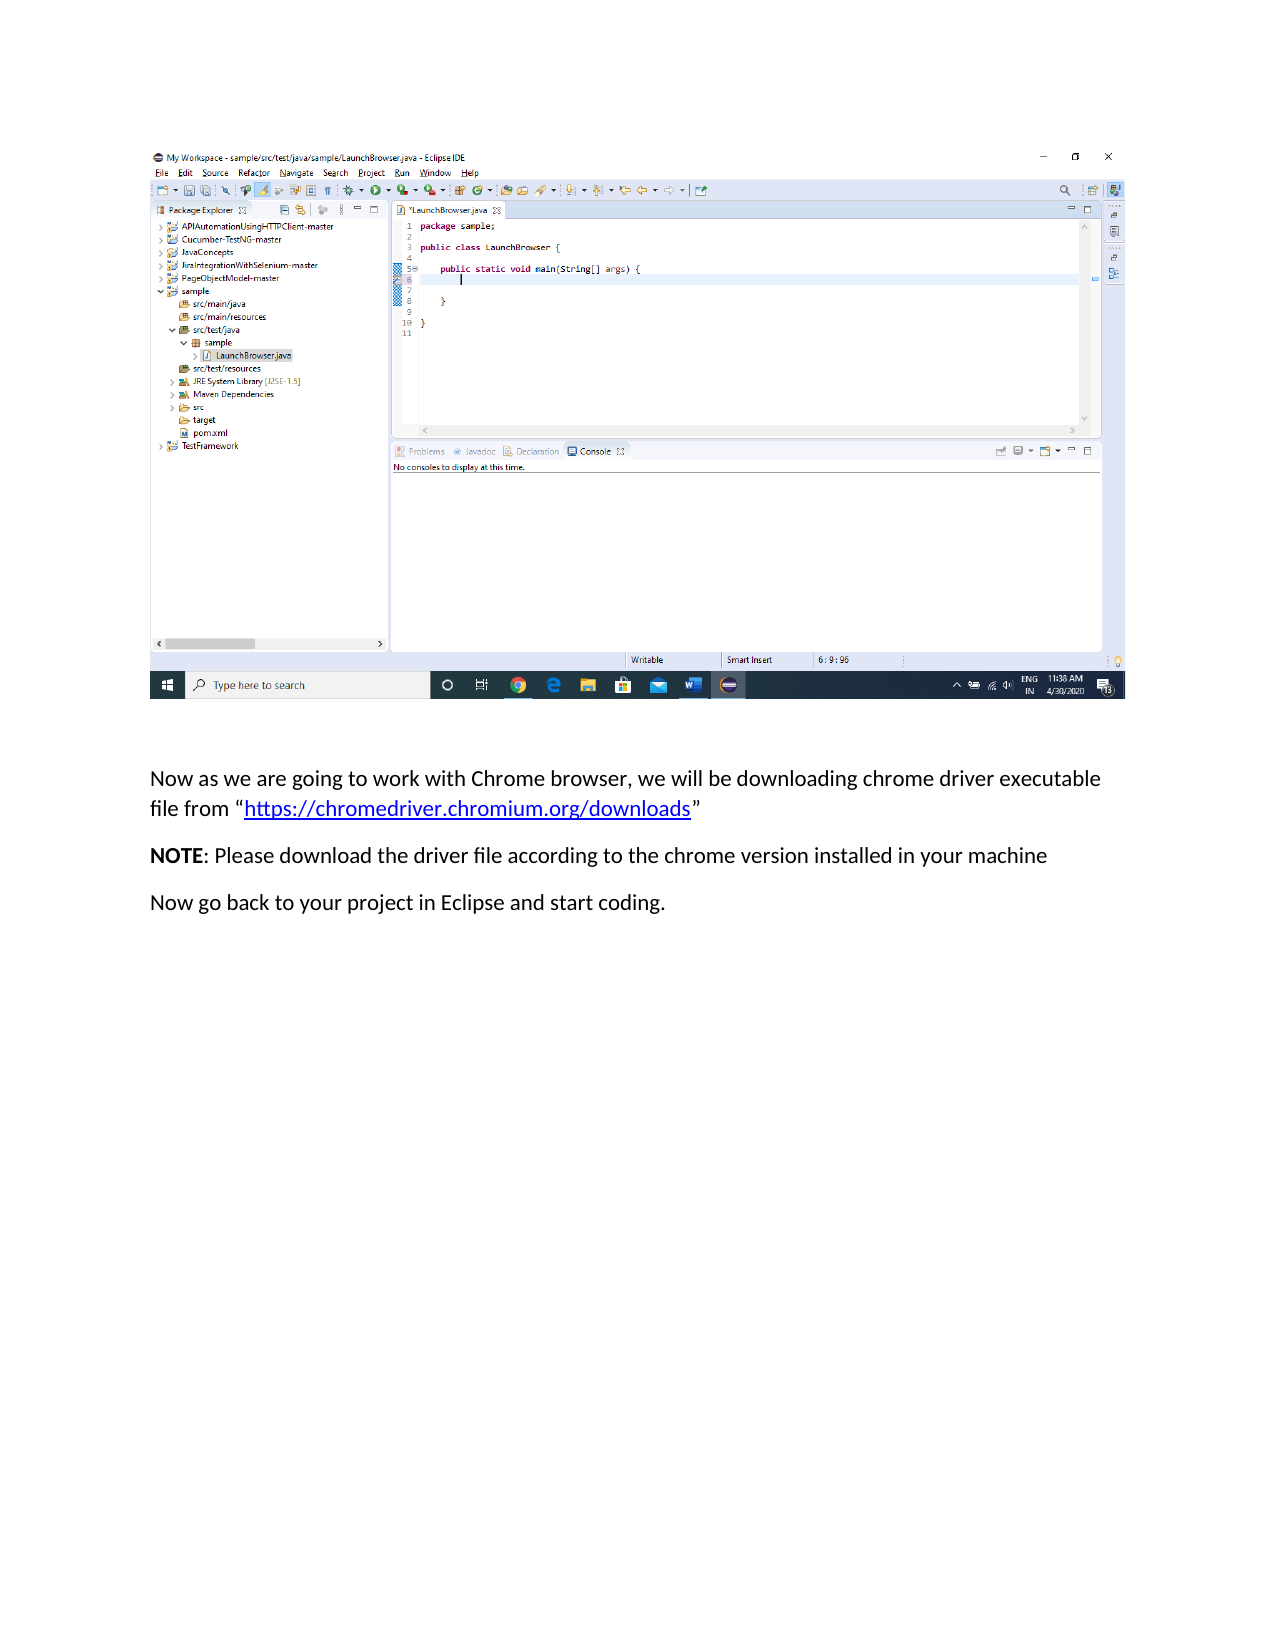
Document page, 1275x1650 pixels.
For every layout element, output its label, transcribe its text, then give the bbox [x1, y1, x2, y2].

text Now as we are going to work with Chrome browser, we will be downloading chrome driver executable file from “https://chromedriver.chromium.org/downloads” [150, 764, 1125, 822]
text NOTE: Please download the driver file according to the chrome version installed in your machine [150, 841, 1125, 869]
picture [150, 150, 1125, 699]
text Now go back to your project in Eclipse and start coding. [150, 888, 1125, 916]
